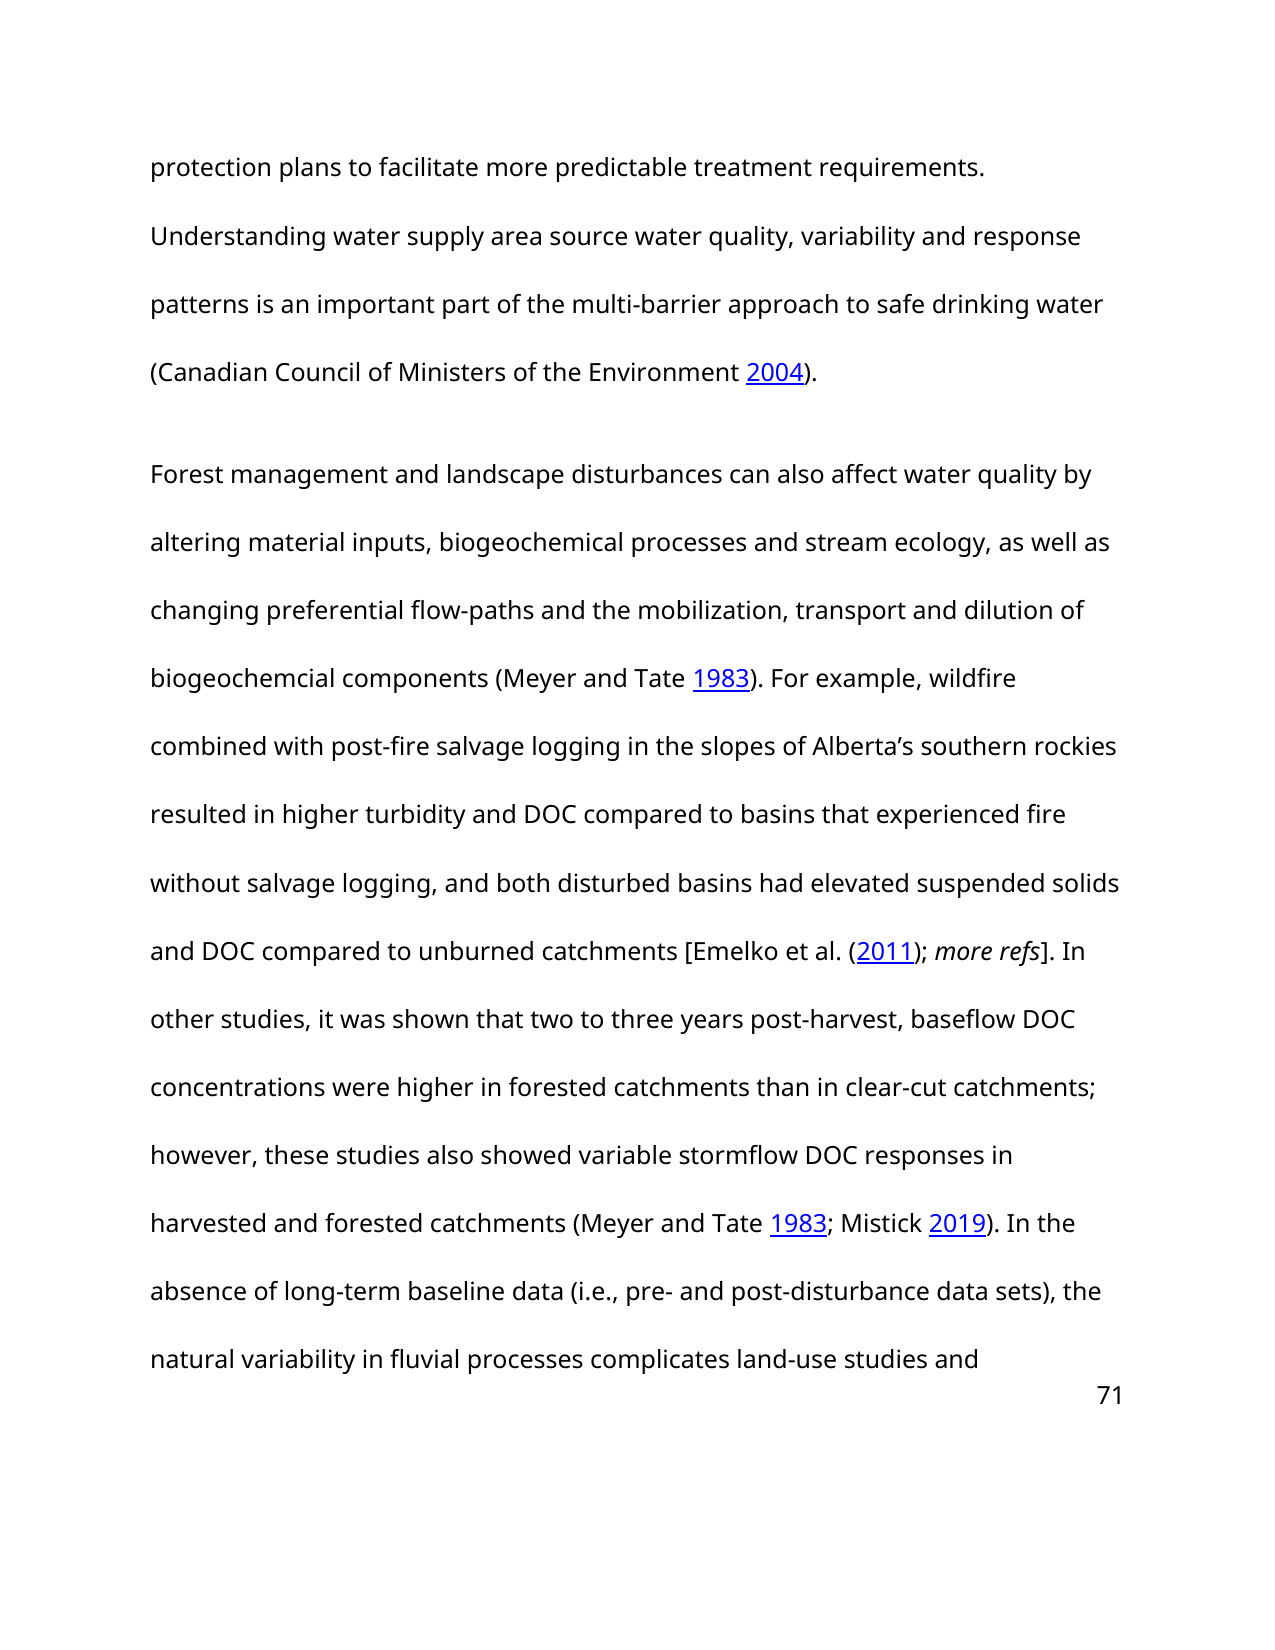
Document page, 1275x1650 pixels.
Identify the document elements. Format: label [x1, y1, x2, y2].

text [150, 457, 1125, 1376]
text [150, 150, 1125, 388]
